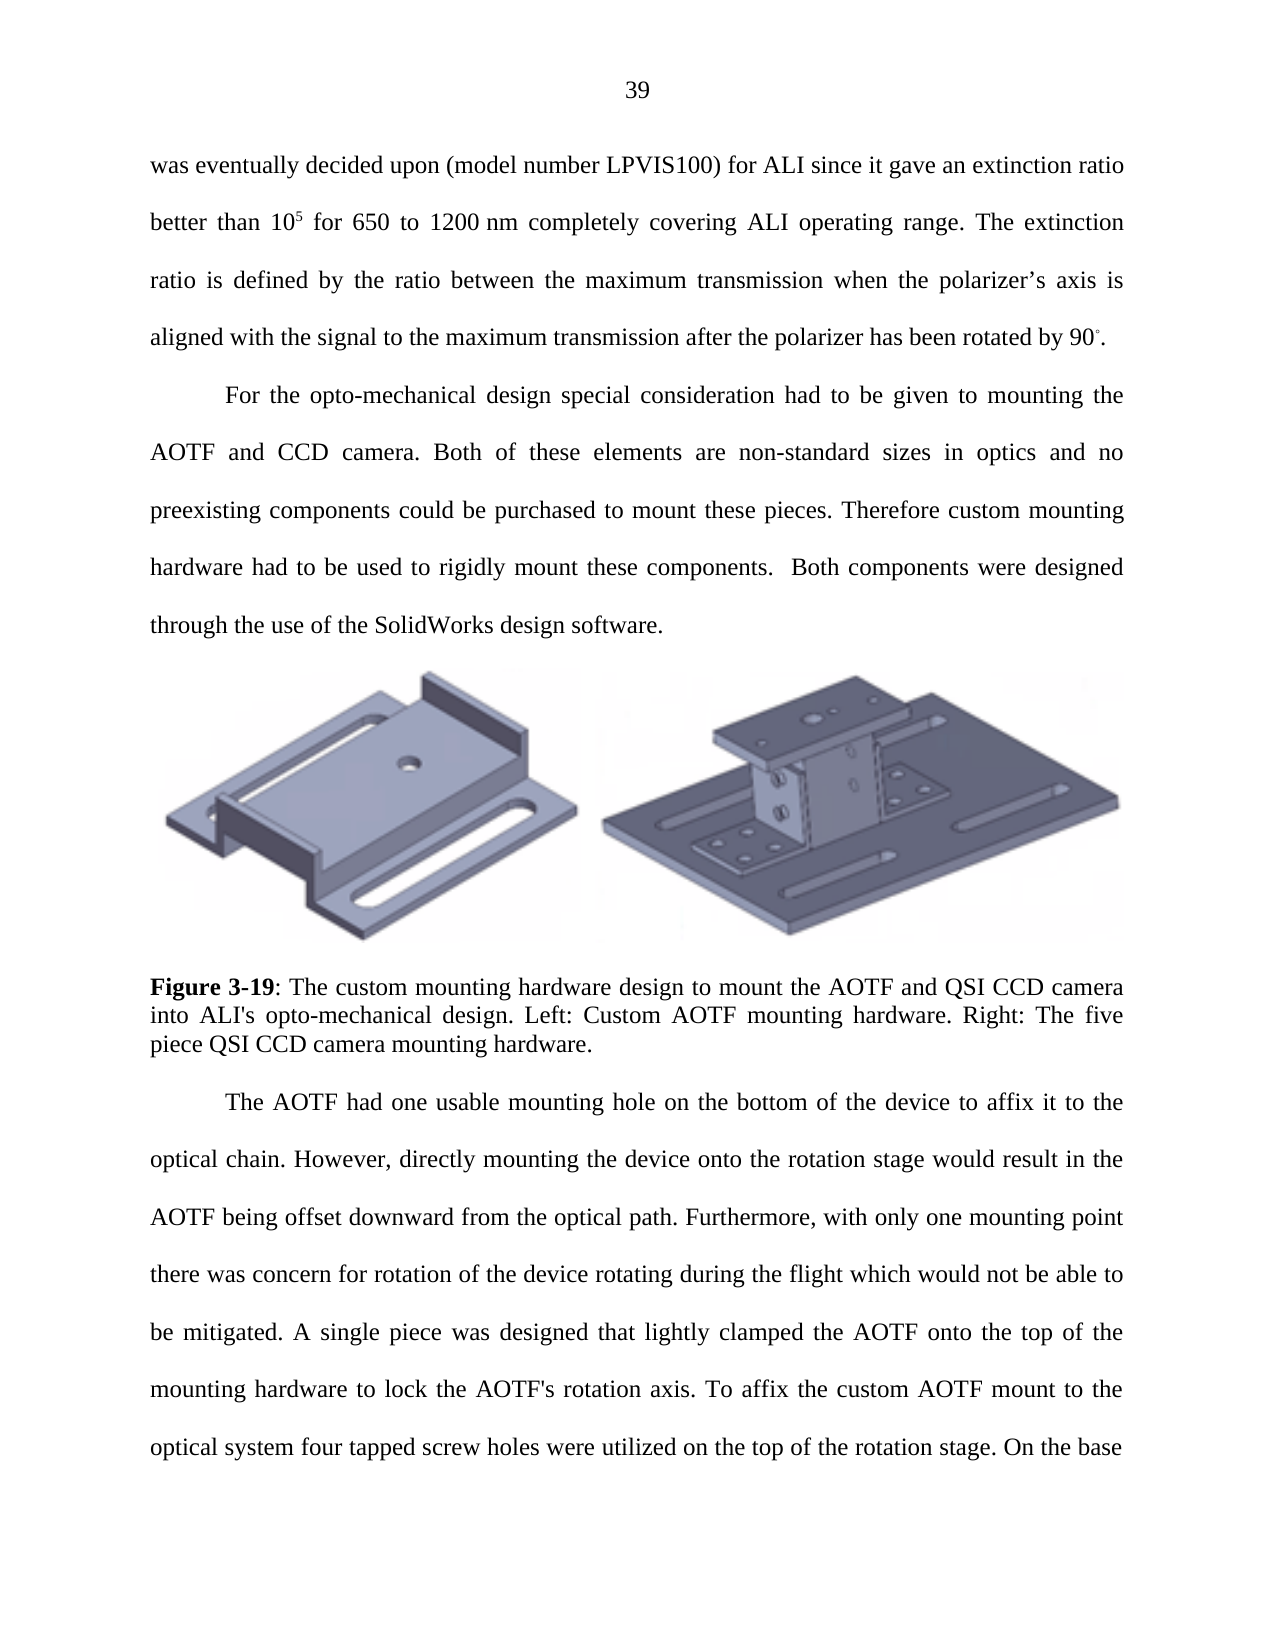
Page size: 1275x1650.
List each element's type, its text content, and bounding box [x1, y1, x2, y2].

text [150, 150, 1125, 351]
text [150, 1087, 1125, 1460]
picture [150, 667, 1131, 943]
text For the opto-mechanical design special consideration had to be given to mounting the AOTF and CCD camera. Both of these elements are non-standard sizes in optics and no preexisting components could be purchased to mount these pieces. Therefore custom mounting hardware had to be used to rigidly mount these components. Both components were designed through the use of the SolidWorks design software. [150, 380, 1125, 639]
text Figure 3-19: The custom mounting hardware design to mount the AOTF and QSI CCD camera into ALI's opto-mechanical design. Left: Custom AOTF mounting hardware. Right: The five piece QSI CCD camera mounting hardware. [150, 972, 1125, 1058]
